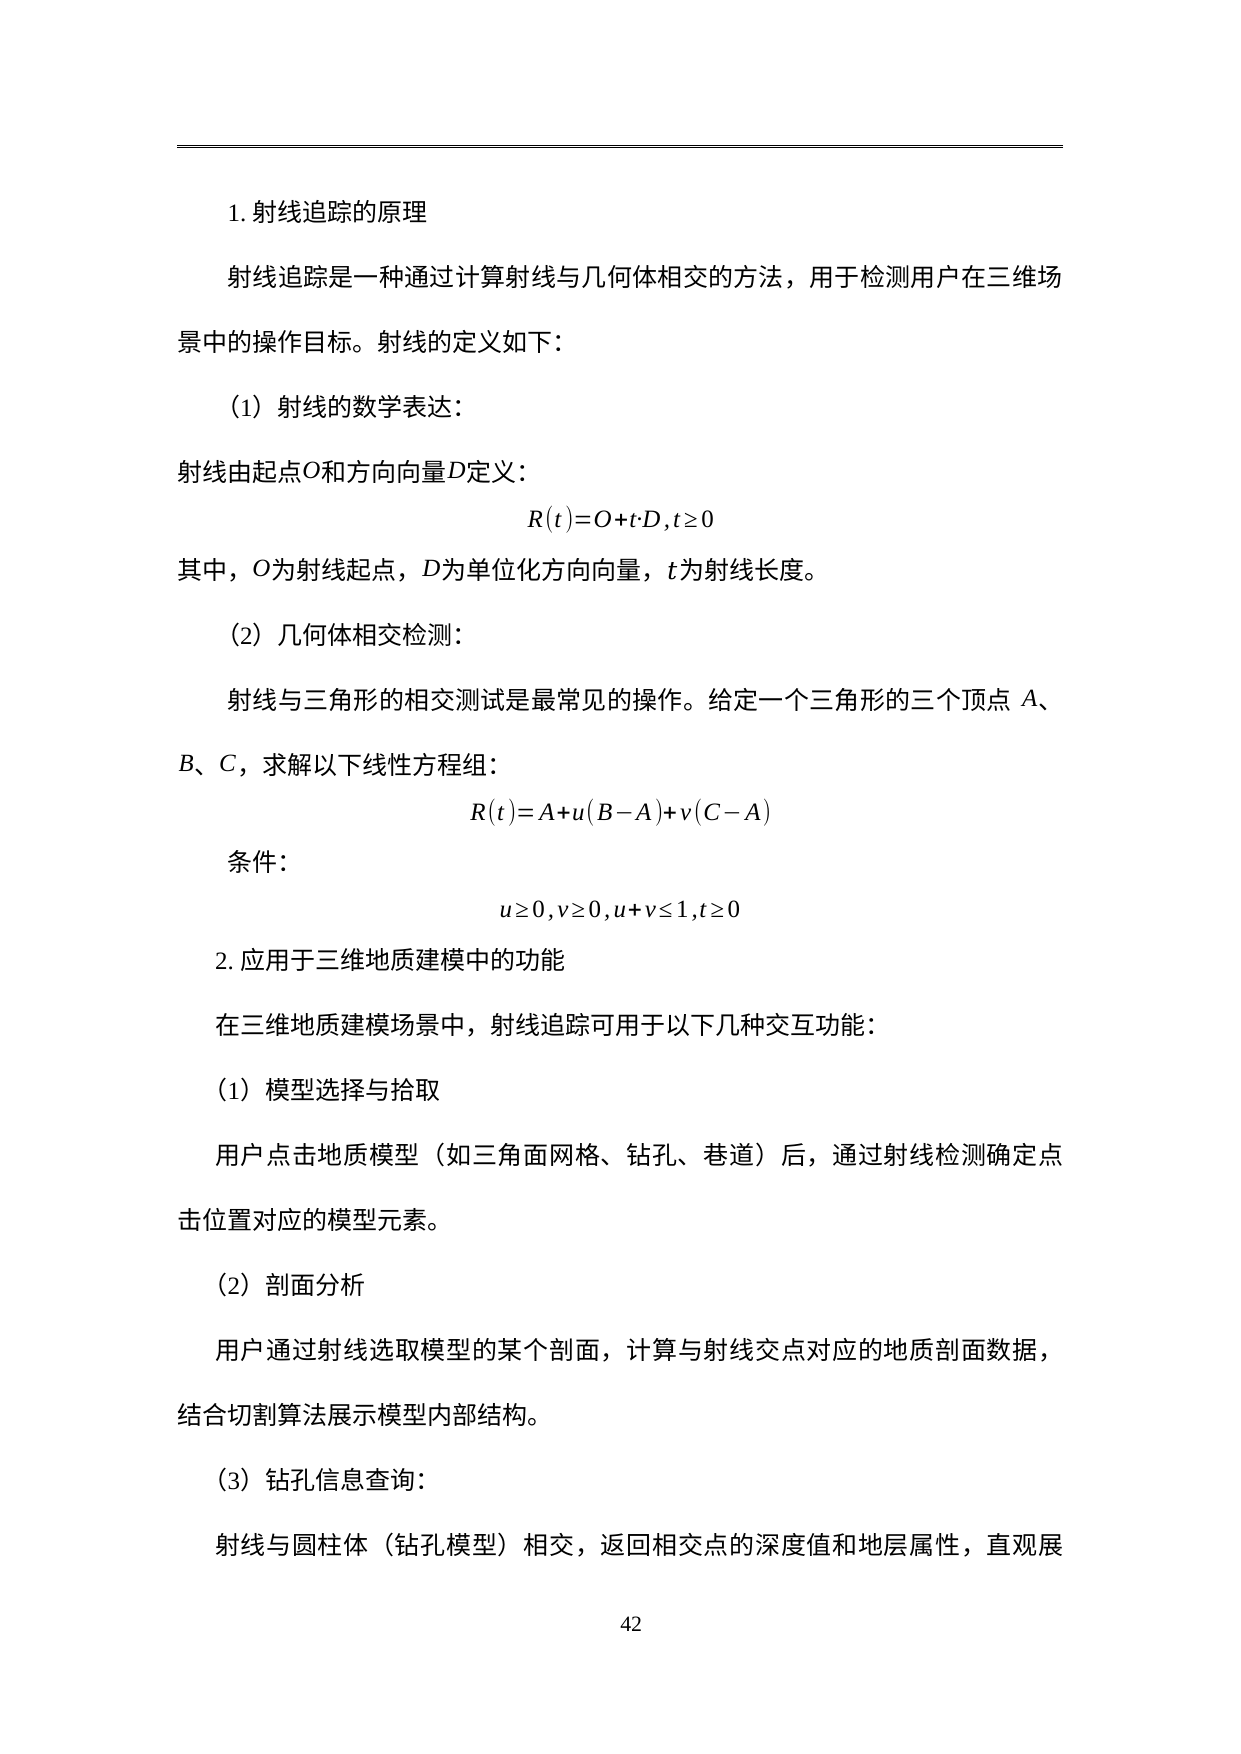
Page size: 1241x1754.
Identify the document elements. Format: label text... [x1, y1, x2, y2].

text 其中，为射线起点，为单位化方向向量，𝑡为射线长度。 [177, 536, 1063, 601]
text 条件： [177, 828, 1063, 893]
text （1）射线的数学表达： [177, 373, 1063, 438]
text 2. 应用于三维地质建模中的功能 [177, 926, 1063, 991]
text （3）钻孔信息查询： [177, 1446, 1063, 1511]
text （2）剖面分析 [177, 1251, 1063, 1316]
text 射线由起点和方向向量定义： [177, 438, 1063, 503]
text 用户通过射线选取模型的某个剖面，计算与射线交点对应的地质剖面数据，结合切割算法展示模型内部结构。 [177, 1316, 1063, 1446]
text 用户点击地质模型（如三角面网格、钻孔、巷道）后，通过射线检测确定点击位置对应的模型元素。 [177, 1121, 1063, 1251]
text 1. 射线追踪的原理 [177, 178, 1063, 243]
text 在三维地质建模场景中，射线追踪可用于以下几种交互功能： [177, 991, 1063, 1056]
text （1）模型选择与拾取 [177, 1056, 1063, 1121]
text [177, 1511, 1063, 1576]
text （2）几何体相交检测： [177, 601, 1063, 666]
text 射线与三角形的相交测试是最常见的操作。给定一个三角形的三个顶点 、、，求解以下线性方程组： [177, 666, 1063, 796]
text 射线追踪是一种通过计算射线与几何体相交的方法，用于检测用户在三维场景中的操作目标。射线的定义如下： [177, 243, 1063, 373]
